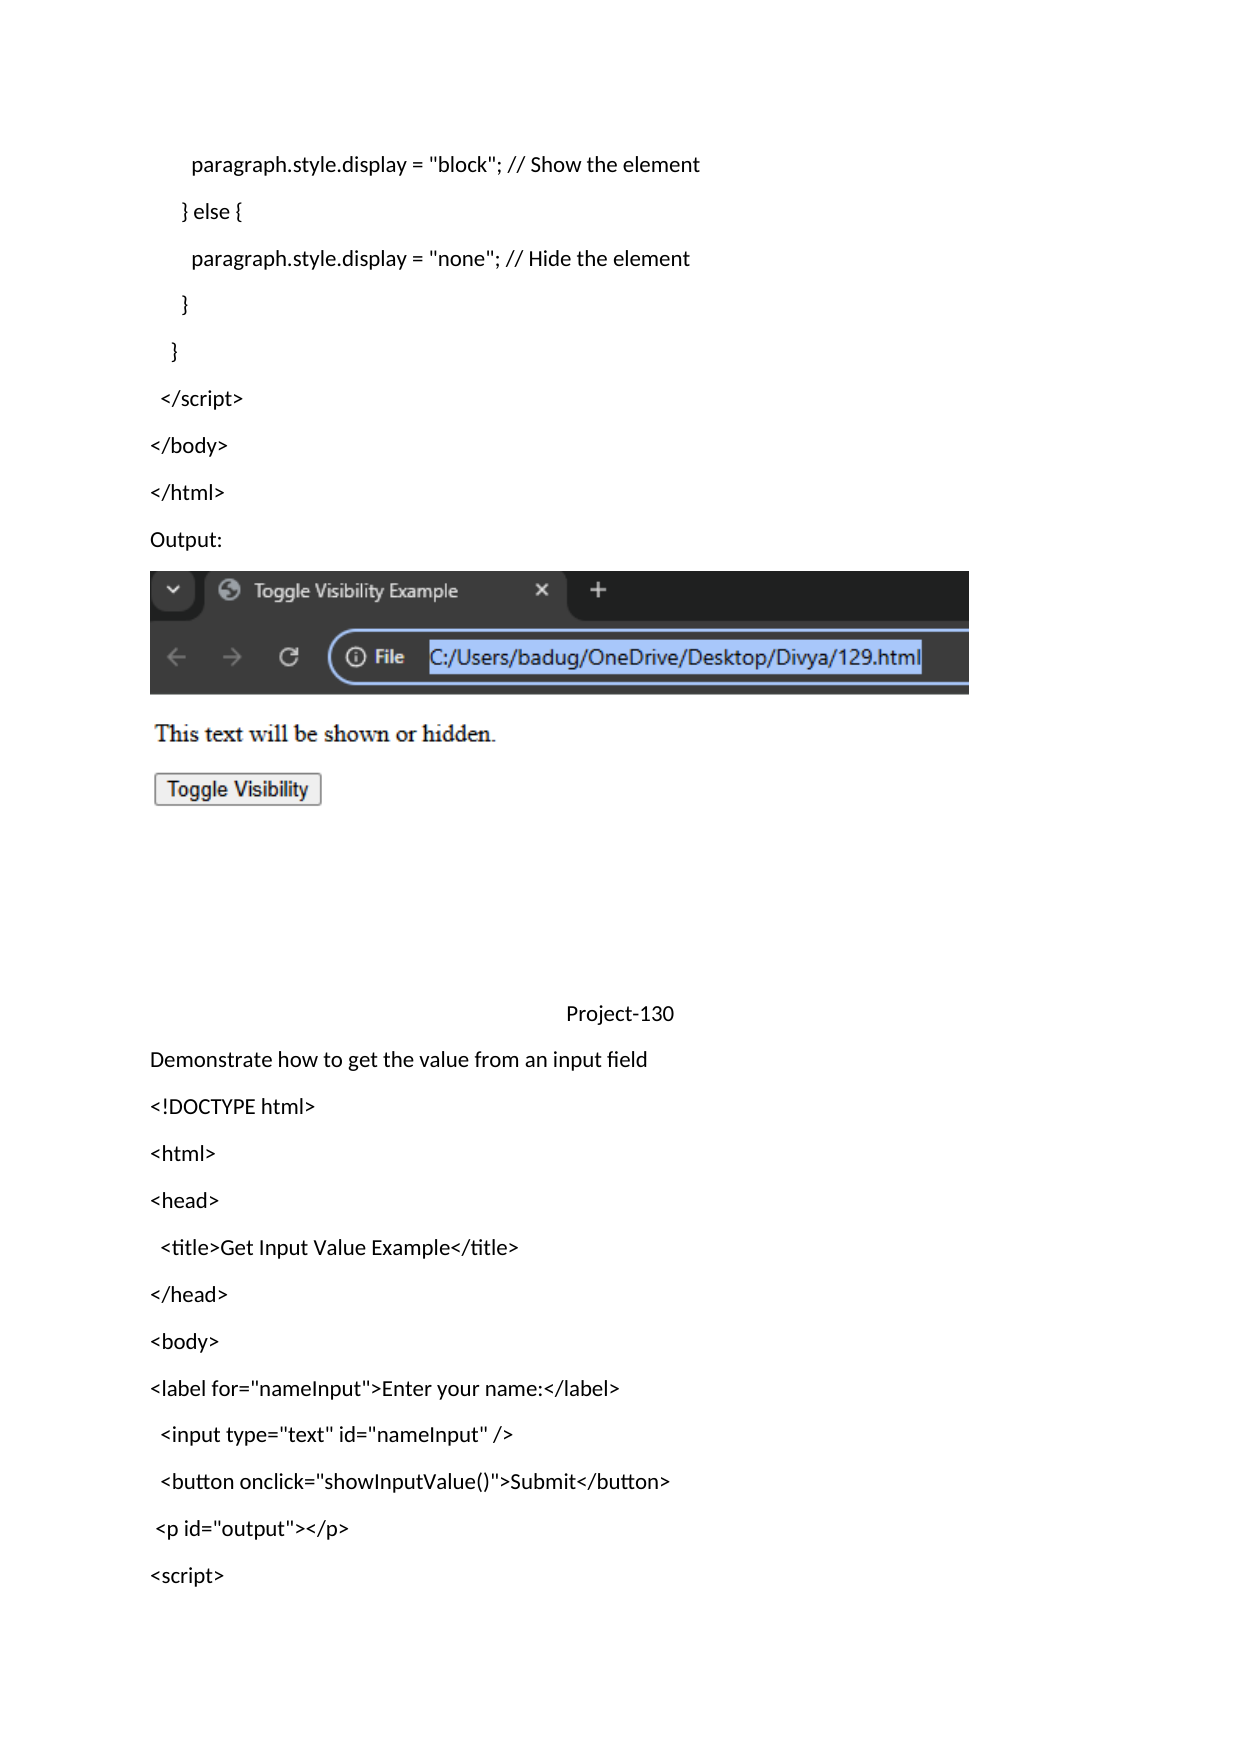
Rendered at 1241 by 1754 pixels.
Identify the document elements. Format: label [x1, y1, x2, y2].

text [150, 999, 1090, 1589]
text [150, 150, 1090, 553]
picture [150, 571, 969, 980]
